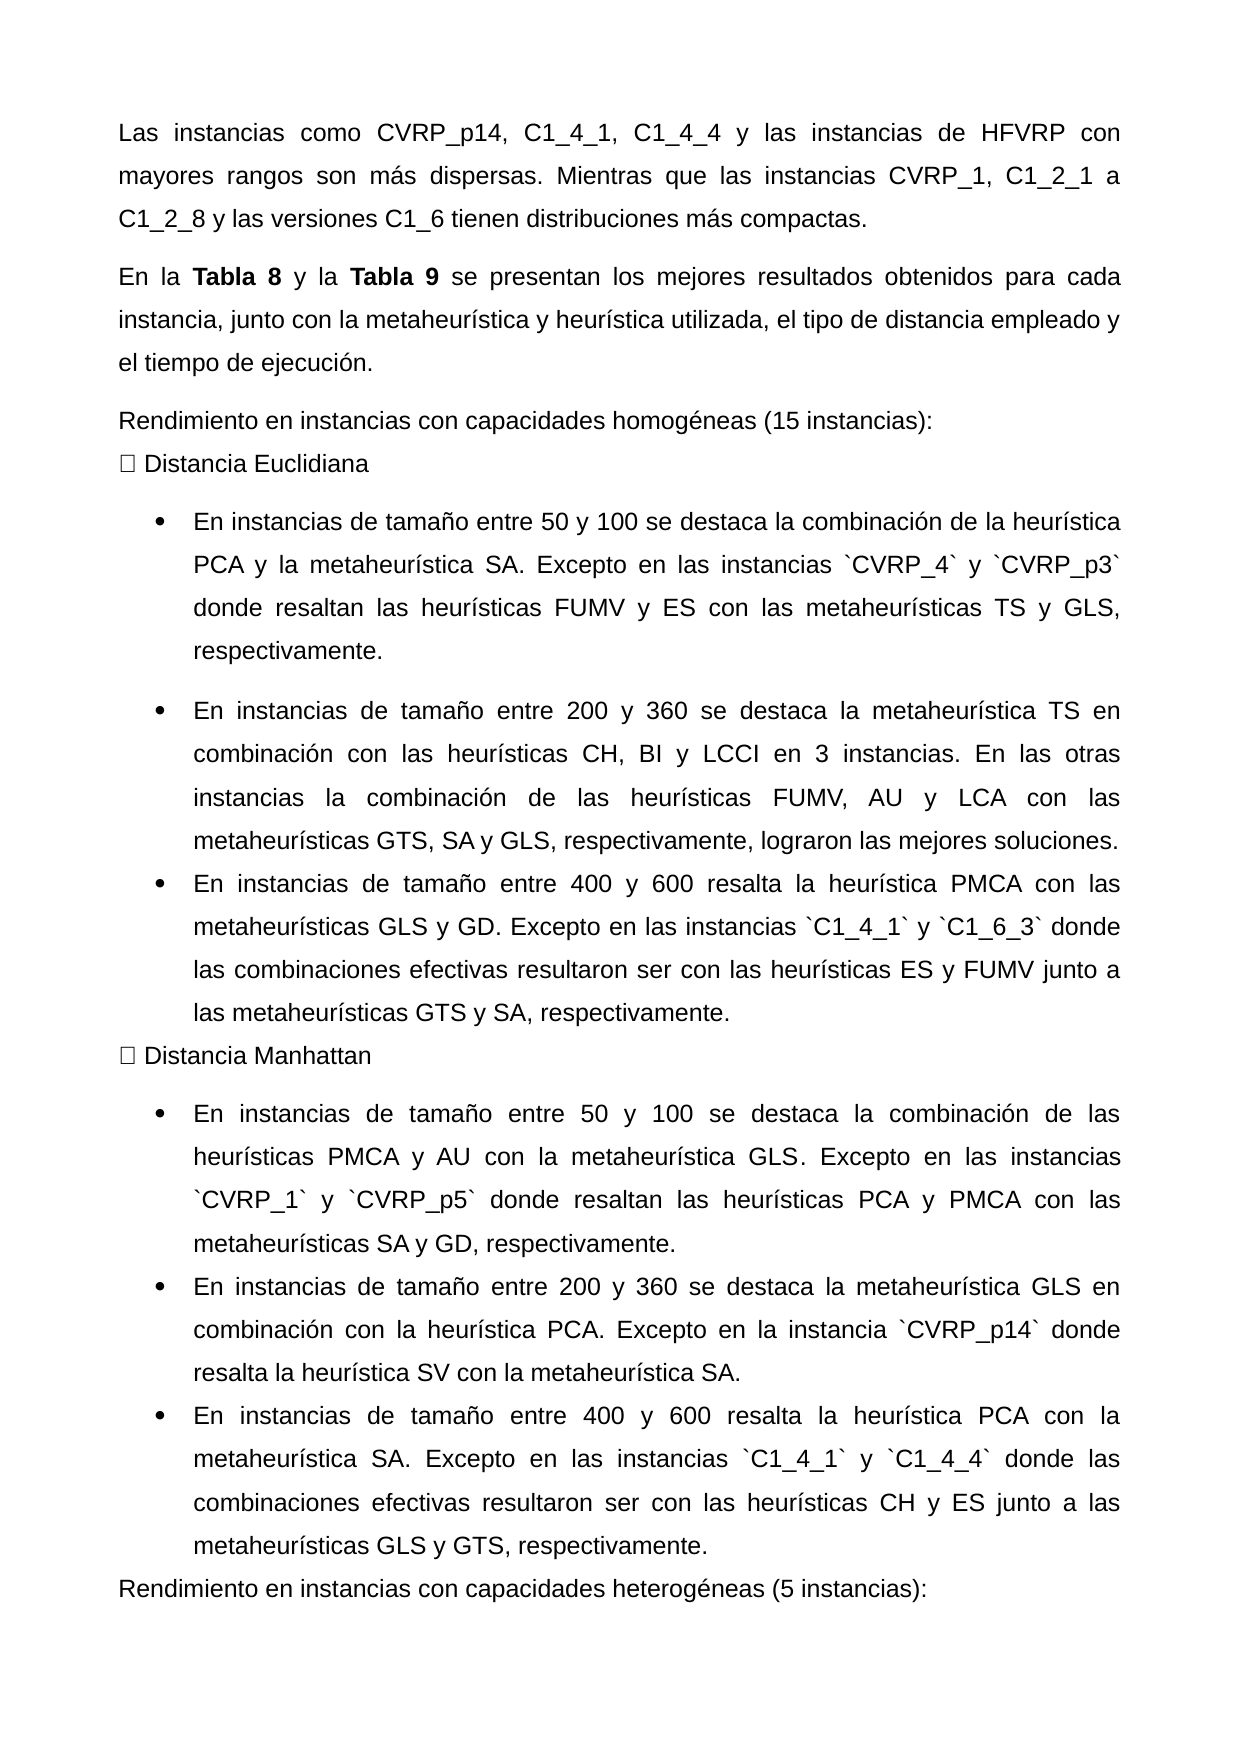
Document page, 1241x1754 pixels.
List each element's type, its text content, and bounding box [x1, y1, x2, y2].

list En instancias de tamaño entre 50 y 100 se destaca la combinación de la heurística PCA y la metaheurística SA. Excepto en las instancias `CVRP_4` y `CVRP_p3` donde resaltan las heurísticas FUMV y ES con las metaheurísticas TS y GLS, respectivamente. [156, 507, 1122, 665]
list En instancias de tamaño entre 200 y 360 se destaca la metaheurística TS en combinación con las heurísticas CH, BI y LCCI en 3 instancias. En las otras instancias la combinación de las heurísticas FUMV, AU y LCA con las metaheurísticas GTS, SA y GLS, respectivamente, lograron las mejores soluciones. [156, 696, 1122, 854]
list En instancias de tamaño entre 50 y 100 se destaca la combinación de las heurísticas PMCA y AU con la metaheurística GLS. Excepto en las instancias `CVRP_1` y `CVRP_p5` donde resaltan las heurísticas PCA y PMCA con las metaheurísticas SA y GD, respectivamente. [156, 1099, 1122, 1257]
list En instancias de tamaño entre 200 y 360 se destaca la metaheurística GLS en combinación con la heurística PCA. Excepto en la instancia `CVRP_p14` donde resalta la heurística SV con la metaheurística SA. [156, 1272, 1122, 1387]
text 🔹 Distancia Manhattan [118, 1041, 1122, 1070]
text Las instancias como CVRP_p14, C1_4_1, C1_4_4 y las instancias de HFVRP con mayores rangos son más dispersas. Mientras que las instancias CVRP_1, C1_2_1 a C1_2_8 y las versiones C1_6 tienen distribuciones más compactas. [118, 118, 1122, 233]
list En instancias de tamaño entre 400 y 600 resalta la heurística PCA con la metaheurística SA. Excepto en las instancias `C1_4_1` y `C1_4_4` donde las combinaciones efectivas resultaron ser con las heurísticas CH y ES junto a las metaheurísticas GLS y GTS, respectivamente. [156, 1401, 1122, 1559]
text Rendimiento en instancias con capacidades homogéneas (15 instancias): [118, 406, 1122, 435]
text Rendimiento en instancias con capacidades heterogéneas (5 instancias): [118, 1574, 1122, 1602]
text 🔹 Distancia Euclidiana [118, 449, 1122, 478]
list En instancias de tamaño entre 400 y 600 resalta la heurística PMCA con las metaheurísticas GLS y GD. Excepto en las instancias `C1_4_1` y `C1_6_3` donde las combinaciones efectivas resultaron ser con las heurísticas ES y FUMV junto a las metaheurísticas GTS y SA, respectivamente. [156, 869, 1122, 1027]
text En la Tabla 8 y la Tabla 9 se presentan los mejores resultados obtenidos para cada instancia, junto con la metaheurística y heurística utilizada, el tipo de distancia empleado y el tiempo de ejecución. [118, 262, 1122, 377]
